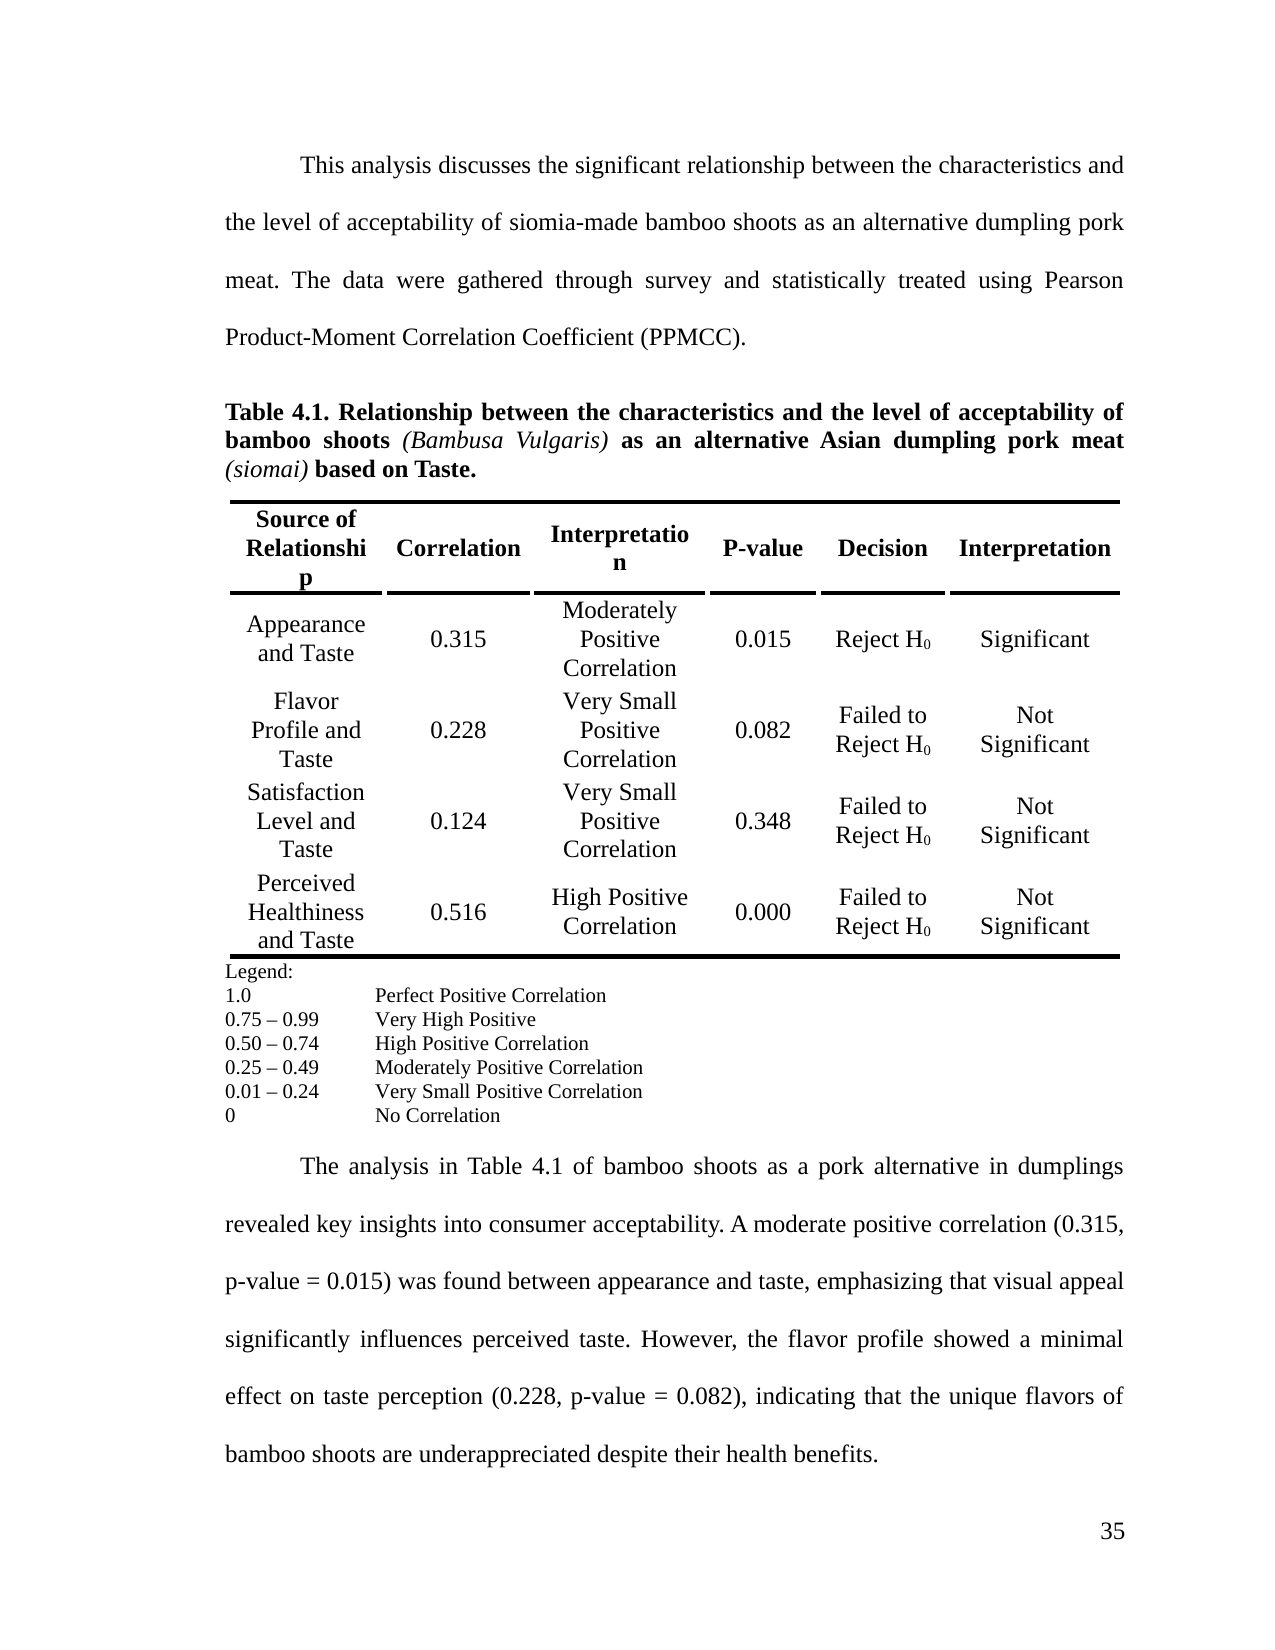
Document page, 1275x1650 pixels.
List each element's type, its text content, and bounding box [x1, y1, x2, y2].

table_cell Very Small Positive Correlation [534, 777, 705, 863]
text 0.25 – 0.49 Moderately Positive Correlation [225, 1055, 1125, 1079]
table_cell Failed to Reject H0 [821, 686, 945, 772]
table_header Decision [821, 504, 945, 591]
table_cell 0.516 [387, 868, 530, 954]
text 0.50 – 0.74 High Positive Correlation [225, 1031, 1125, 1055]
text 0 No Correlation [225, 1103, 1125, 1127]
table_header P-value [710, 504, 816, 591]
table_header Interpretation [950, 504, 1120, 591]
table_cell Appearance and Taste [230, 595, 382, 681]
table_cell 0.000 [710, 868, 816, 954]
text Table 4.1. Relationship between the characteristics and the level of acceptability of bamboo shoots (Bambusa Vulgaris) as an alternative Asian dumpling pork meat (siomai) based on Taste. [225, 397, 1125, 483]
table_cell 0.348 [710, 777, 816, 863]
table_cell Failed to Reject H0 [821, 777, 945, 863]
table_cell 0.124 [387, 777, 530, 863]
table_cell Not Significant [950, 686, 1120, 772]
table_cell 0.015 [710, 595, 816, 681]
table_header Interpretation [534, 504, 705, 591]
table_cell Moderately Positive Correlation [534, 595, 705, 681]
table_cell Very Small Positive Correlation [534, 686, 705, 772]
table_cell Not Significant [950, 868, 1120, 954]
table_cell Reject H0 [821, 595, 945, 681]
table_cell High Positive Correlation [534, 868, 705, 954]
text Legend: [225, 959, 1125, 983]
table_cell Significant [950, 595, 1120, 681]
table_cell 0.228 [387, 686, 530, 772]
table_header Correlation [387, 504, 530, 591]
table_cell Not Significant [950, 777, 1120, 863]
text 0.01 – 0.24 Very Small Positive Correlation [225, 1079, 1125, 1103]
table_cell Satisfaction Level and Taste [230, 777, 382, 863]
text 1.0 Perfect Positive Correlation [225, 983, 1125, 1007]
table_cell Perceived Healthiness and Taste [230, 868, 382, 954]
text This analysis discusses the significant relationship between the characteristics and the level of acceptability of siomia-made bamboo shoots as an alternative dumpling pork meat. The data were gathered through survey and statistically treated using Pearson Product-Moment Correlation Coefficient (PPMCC). [225, 150, 1125, 351]
table_cell Failed to Reject H0 [821, 868, 945, 954]
table_cell Flavor Profile and Taste [230, 686, 382, 772]
table_header Source of Relationship [230, 504, 382, 591]
table_cell 0.315 [387, 595, 530, 681]
table_cell 0.082 [710, 686, 816, 772]
text 0.75 – 0.99 Very High Positive [225, 1007, 1125, 1031]
text The analysis in Table 4.1 of bamboo shoots as a pork alternative in dumplings revealed key insights into consumer acceptability. A moderate positive correlation (0.315, p-value = 0.015) was found between appearance and taste, emphasizing that visual appeal significantly influences perceived taste. However, the flavor profile showed a minimal effect on taste perception (0.228, p-value = 0.082), indicating that the unique flavors of bamboo shoots are underappreciated despite their health benefits. [225, 1151, 1125, 1468]
